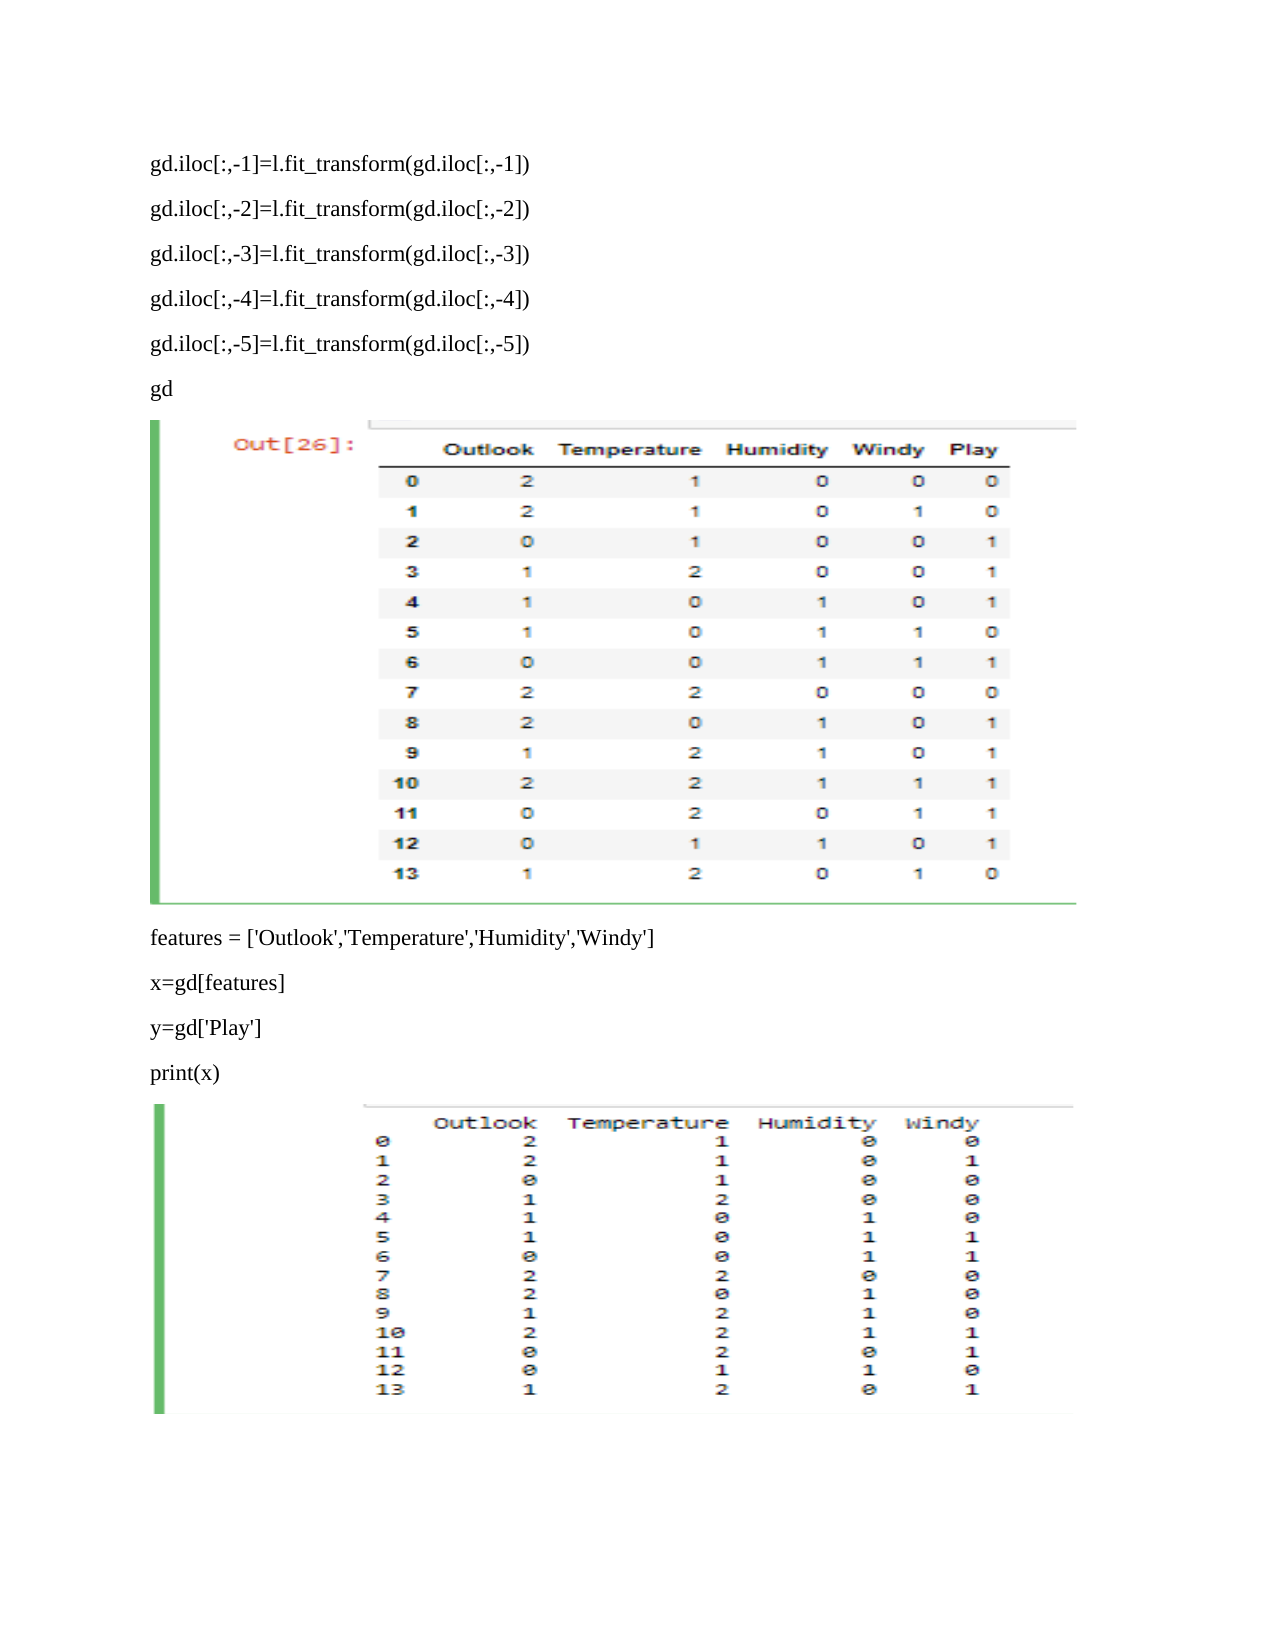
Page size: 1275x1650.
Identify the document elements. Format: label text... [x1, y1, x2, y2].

text gd.iloc[:,-4]=l.fit_transform(gd.iloc[:,-4]) [150, 285, 1125, 312]
text gd.iloc[:,-3]=l.fit_transform(gd.iloc[:,-3]) [150, 240, 1125, 267]
text gd.iloc[:,-2]=l.fit_transform(gd.iloc[:,-2]) [150, 195, 1125, 221]
text print(x) [150, 1059, 1125, 1086]
picture [150, 1104, 1074, 1414]
text features = ['Outlook','Temperature','Humidity','Windy'] [150, 924, 1125, 950]
text x=gd[features] [150, 969, 1125, 995]
text gd.iloc[:,-1]=l.fit_transform(gd.iloc[:,-1]) [150, 150, 1125, 176]
text y=gd['Play'] [150, 1014, 1125, 1040]
text gd [150, 376, 1125, 402]
picture [150, 420, 1077, 906]
text gd.iloc[:,-5]=l.fit_transform(gd.iloc[:,-5]) [150, 330, 1125, 357]
